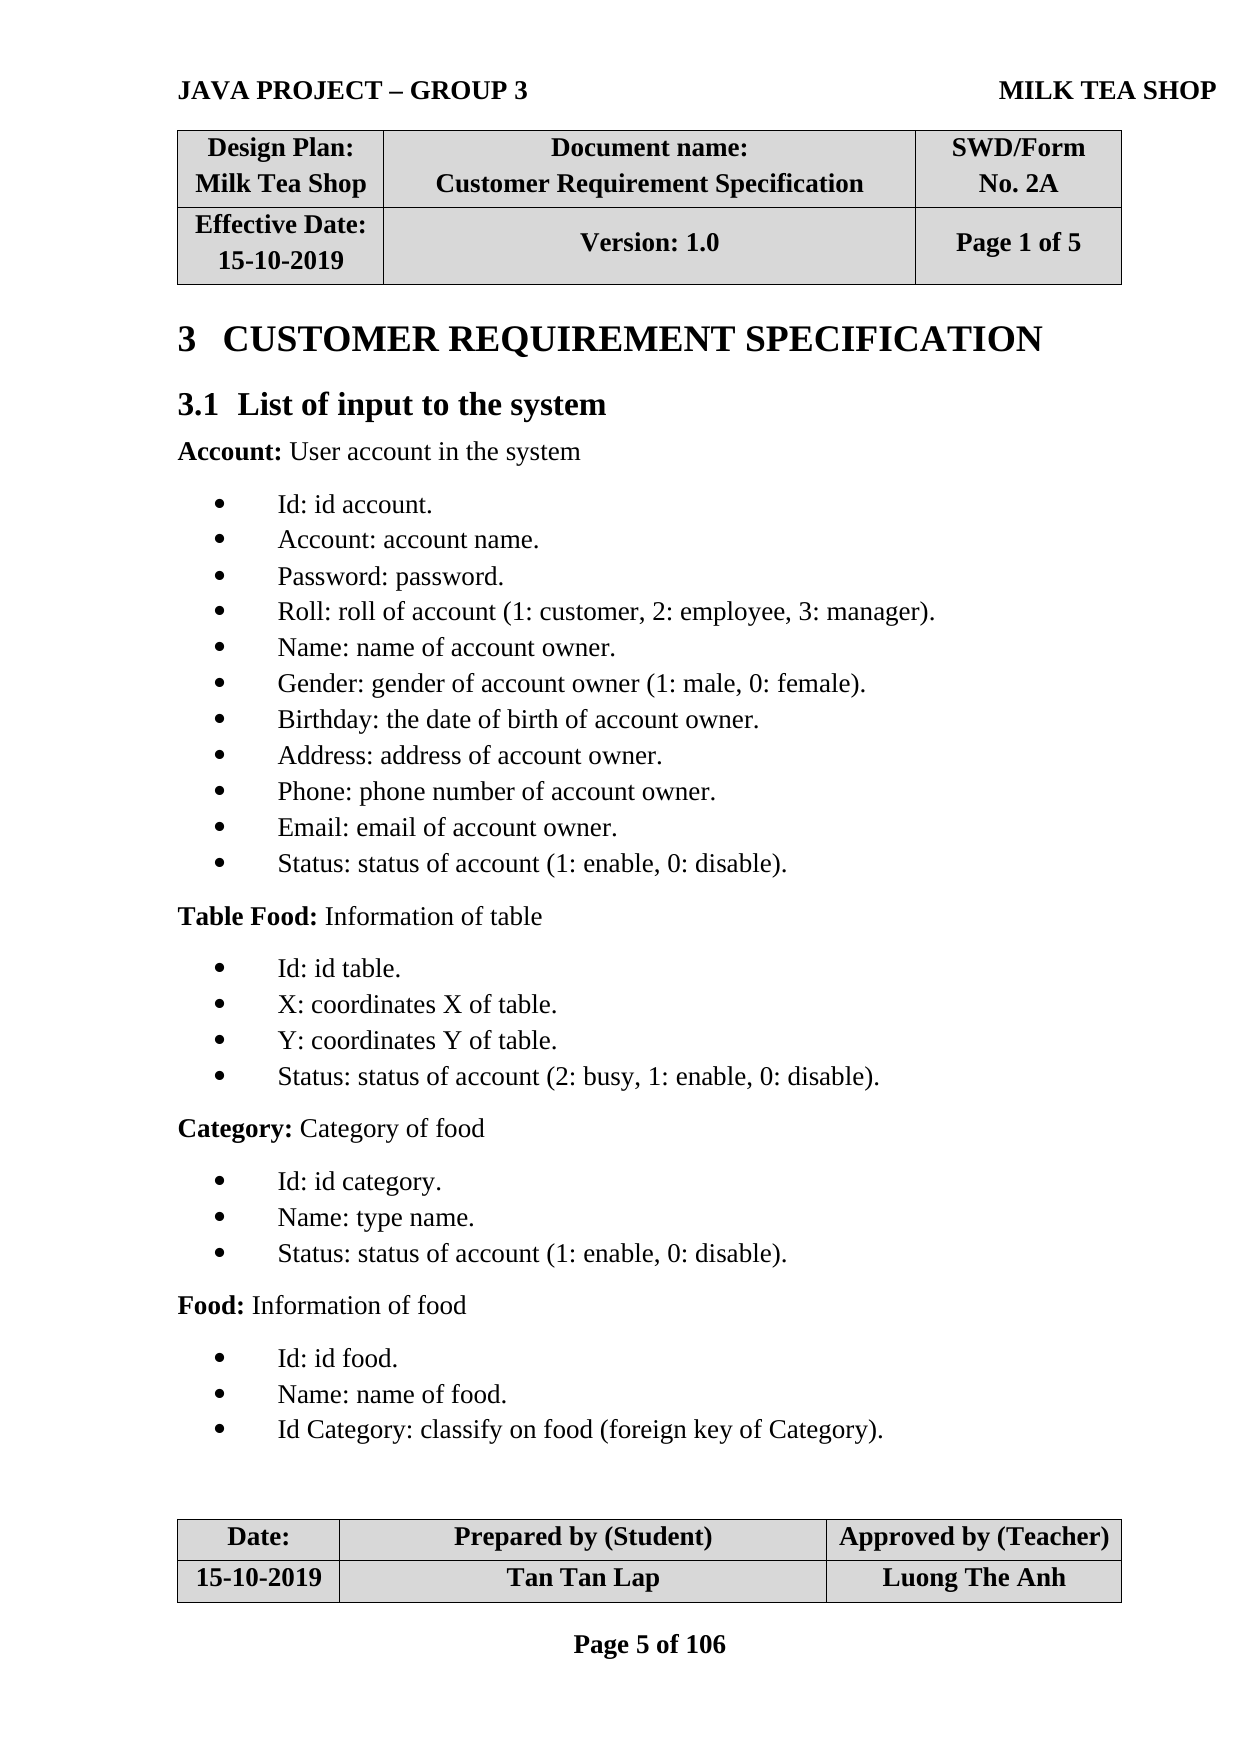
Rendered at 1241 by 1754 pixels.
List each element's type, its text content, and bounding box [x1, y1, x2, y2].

text Table Food: Information of table [177, 900, 1122, 931]
list Gender: gender of account owner (1: male, 0: female). [215, 667, 1122, 699]
subtitle List of input to the system [177, 384, 1122, 423]
list Status: status of account (2: busy, 1: enable, 0: disable). [215, 1060, 1122, 1091]
list Roll: roll of account (1: customer, 2: employee, 3: manager). [215, 596, 1122, 627]
list Status: status of account (1: enable, 0: disable). [215, 1237, 1122, 1268]
list Phone: phone number of account owner. [215, 775, 1122, 806]
list Account: account name. [215, 524, 1122, 555]
list Password: password. [215, 559, 1122, 591]
list Name: name of food. [215, 1378, 1122, 1409]
text Account: User account in the system [177, 435, 1122, 466]
list Name: type name. [215, 1201, 1122, 1232]
subtitle CUSTOMER REQUIREMENT SPECIFICATION [177, 316, 1122, 359]
list Id: id table. [215, 952, 1122, 983]
list Status: status of account (1: enable, 0: disable). [215, 847, 1122, 878]
list Id: id account. [215, 488, 1122, 519]
list Name: name of account owner. [215, 631, 1122, 663]
list X: coordinates X of table. [215, 988, 1122, 1019]
list Id: id food. [215, 1342, 1122, 1373]
list Address: address of account owner. [215, 739, 1122, 771]
list Email: email of account owner. [215, 811, 1122, 842]
text Category: Category of food [177, 1112, 1122, 1144]
list Id Category: classify on food (foreign key of Category). [215, 1414, 1122, 1445]
list Birthday: the date of birth of account owner. [215, 703, 1122, 734]
list Id: id category. [215, 1165, 1122, 1196]
list Y: coordinates Y of table. [215, 1024, 1122, 1055]
text Food: Information of food [177, 1289, 1122, 1321]
